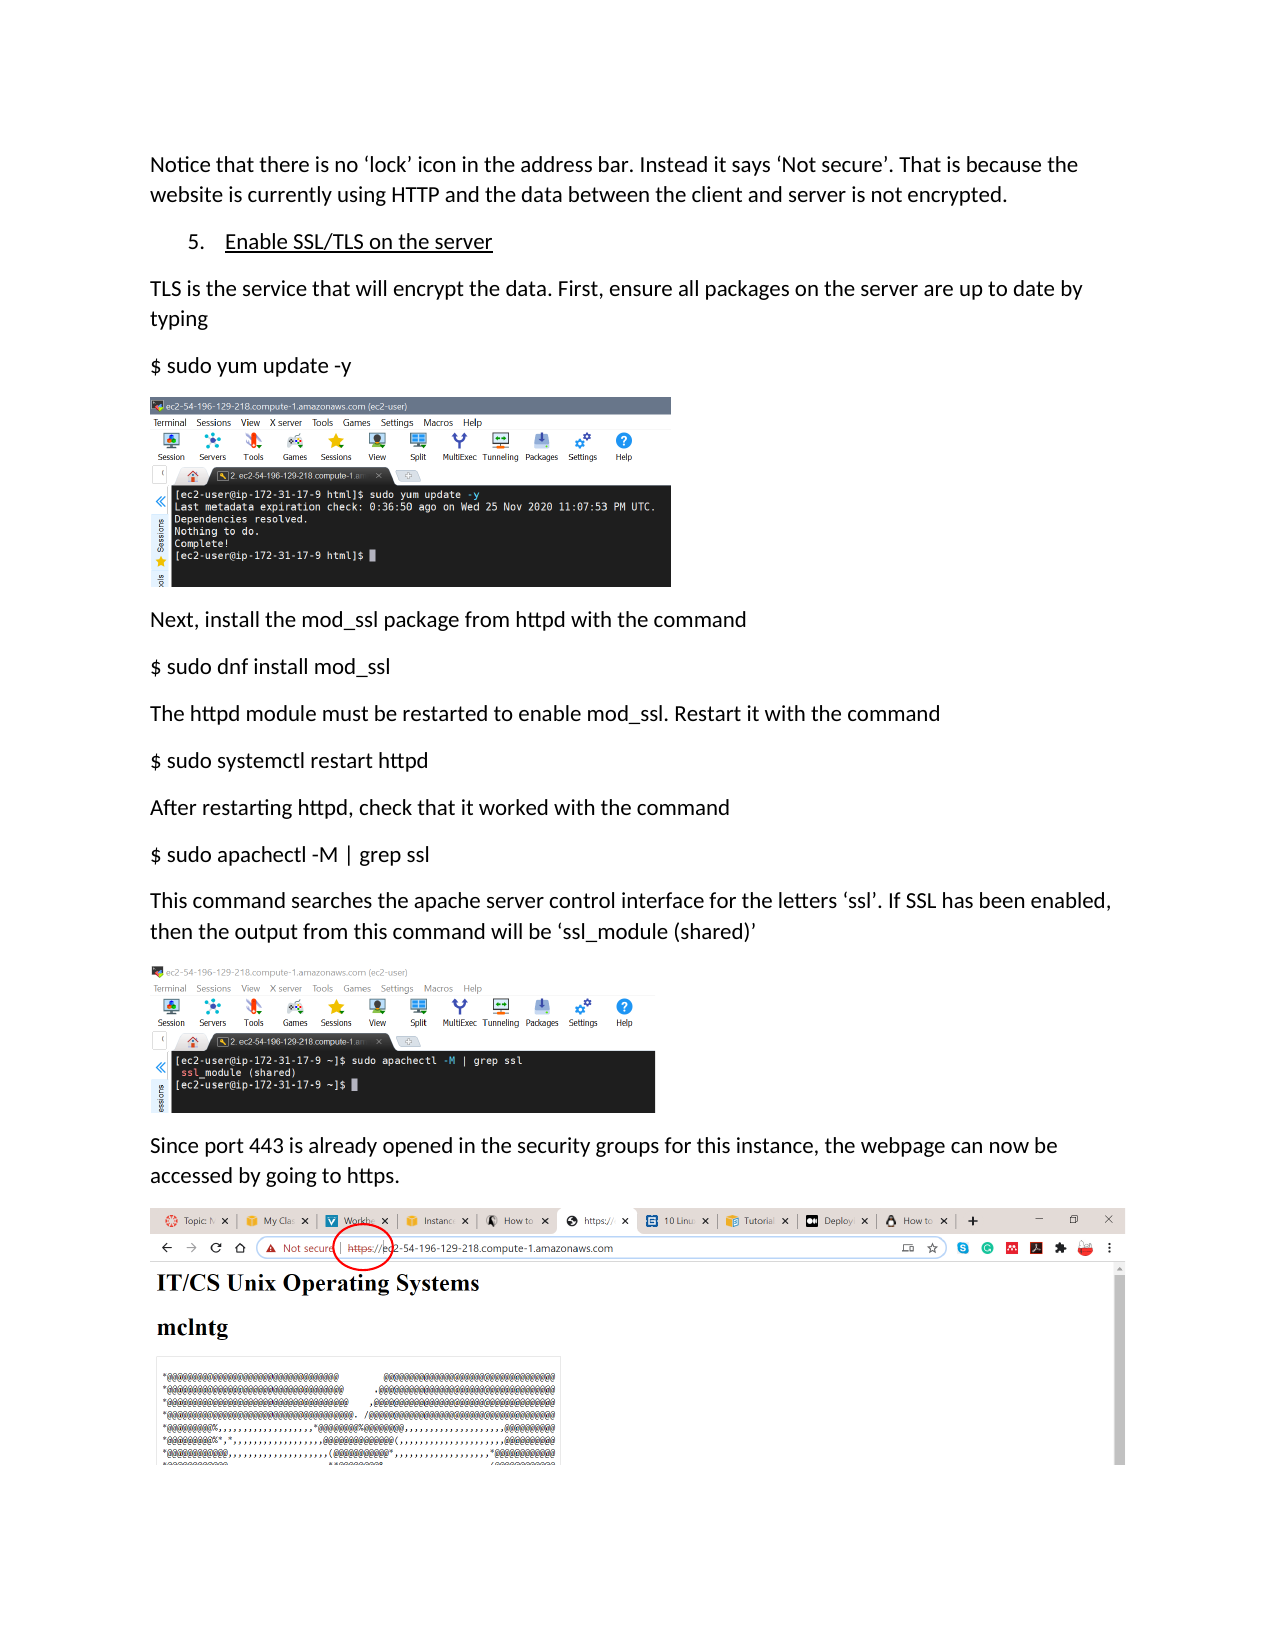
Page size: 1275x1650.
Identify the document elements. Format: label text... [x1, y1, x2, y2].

picture [150, 397, 671, 587]
text Notice that there is no ‘lock’ icon in the address bar. Instead it says ‘Not secure’. That is because the website is currently using HTTP and the data between the client and server is not encrypted. [150, 150, 1125, 208]
text After restarting httpd, check that it worked with the command [150, 793, 1125, 821]
picture [150, 1208, 1125, 1465]
text $ sudo systemctl restart httpd [150, 746, 1125, 774]
text This command searches the apache server control interface for the letters ‘ssl’. If SSL has been enabled, then the output from this command will be ‘ssl_module (shared)’ [150, 887, 1125, 945]
list Enable SSL/TLS on the server [187, 227, 1125, 255]
text Next, install the mod_ssl package from httpd with the command [150, 605, 1125, 633]
text $ sudo dnf install mod_ssl [150, 652, 1125, 680]
text $ sudo yum update -y [150, 351, 1125, 379]
text $ sudo apachectl -M | grep ssl [150, 840, 1125, 868]
picture [150, 963, 656, 1113]
text Since port 443 is already opened in the security groups for this instance, the webpage can now be accessed by going to https. [150, 1131, 1125, 1190]
text The httpd module must be restarted to enable mod_ssl. Restart it with the command [150, 699, 1125, 727]
text TLS is the service that will encrypt the data. First, ensure all packages on the server are up to date by typing [150, 274, 1125, 332]
